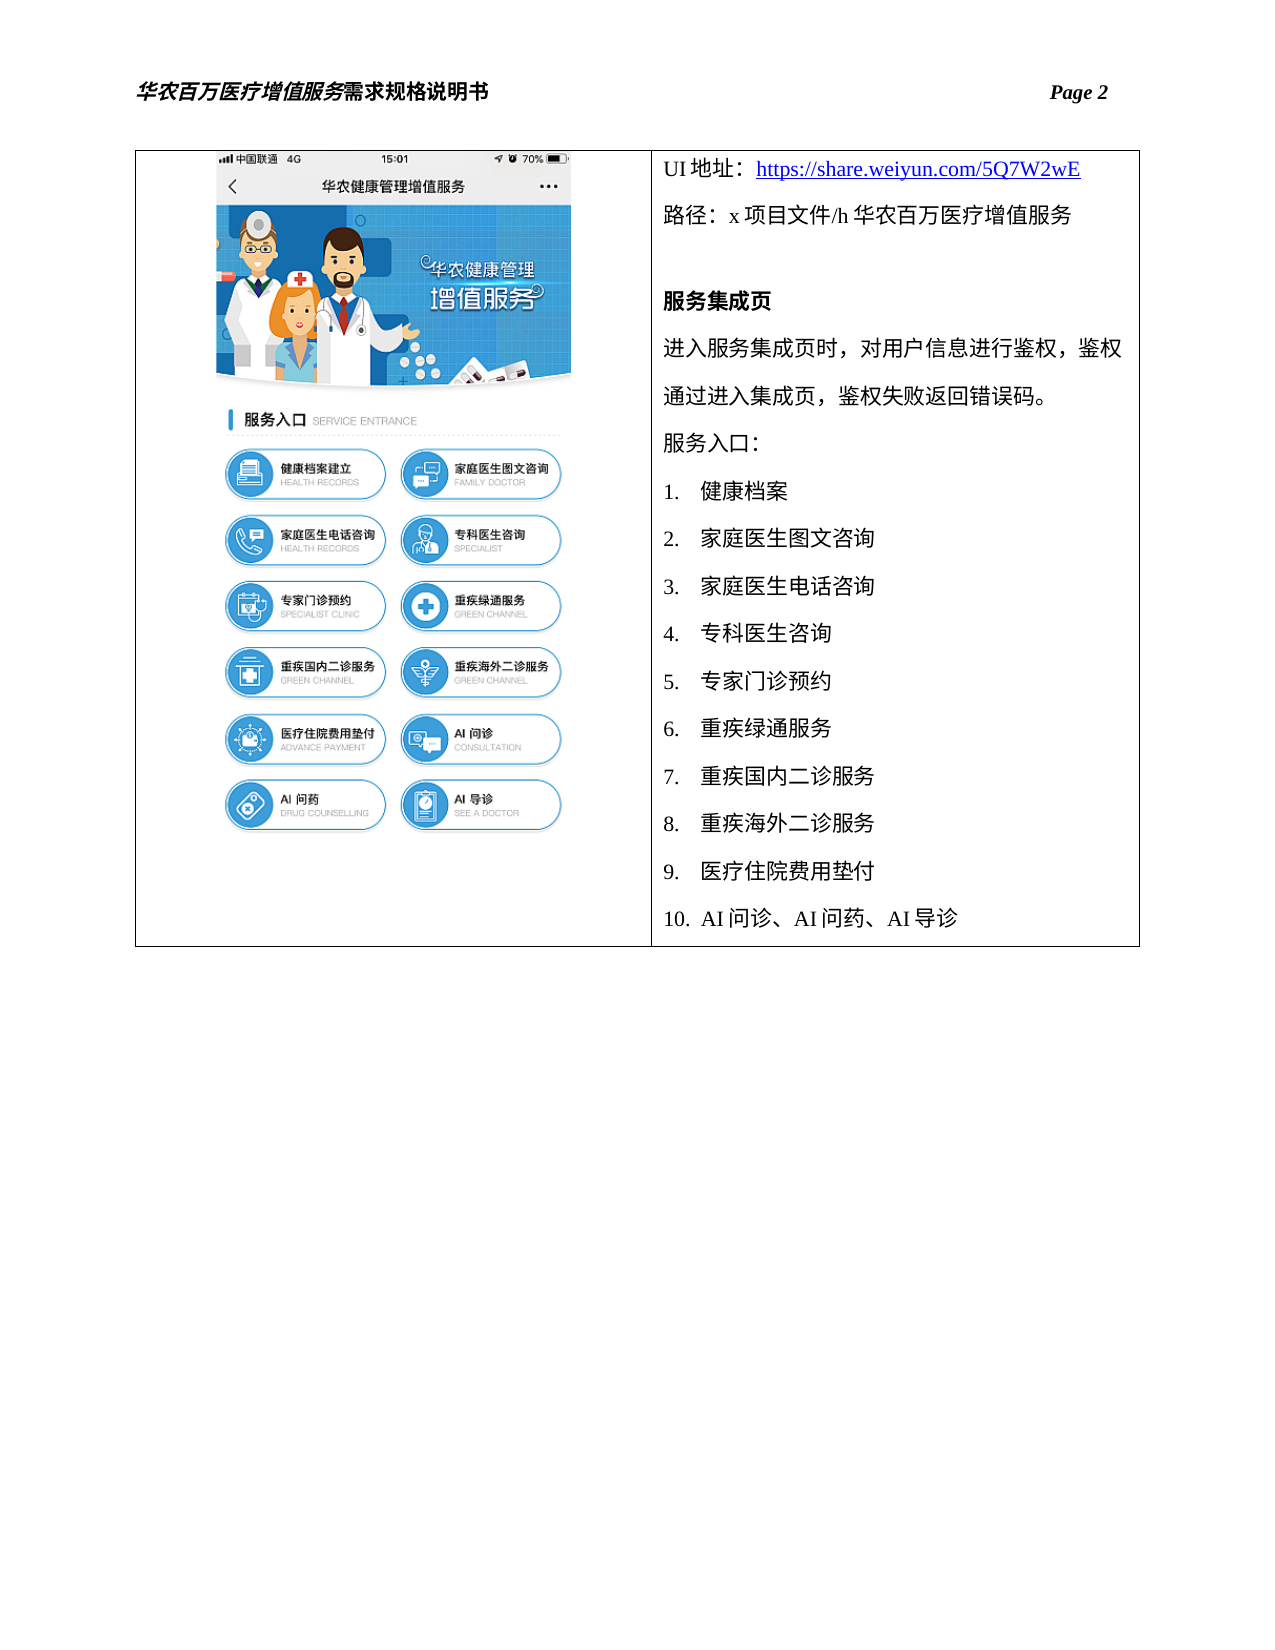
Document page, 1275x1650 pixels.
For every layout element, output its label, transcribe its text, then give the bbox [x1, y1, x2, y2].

table_cell UI地址：https://share.weiyun.com/5Q7W2wE 路径：x项目文件/h华农百万医疗增值服务 服务集成页 进入服务集成页时，对用户信息进行鉴权，鉴权通过进入集成页，鉴权失败返回错误码。 服务入口： 健康档案 家庭医生图文咨询 家庭医生电话咨询 专科医生咨询 专家门诊预约 重疾绿通服务 重疾国内二诊服务 重疾海外二诊服务 医疗住院费用垫付 AI问诊、AI问药、AI导诊 [652, 151, 1139, 946]
picture [216, 151, 571, 851]
table_cell [136, 151, 651, 946]
